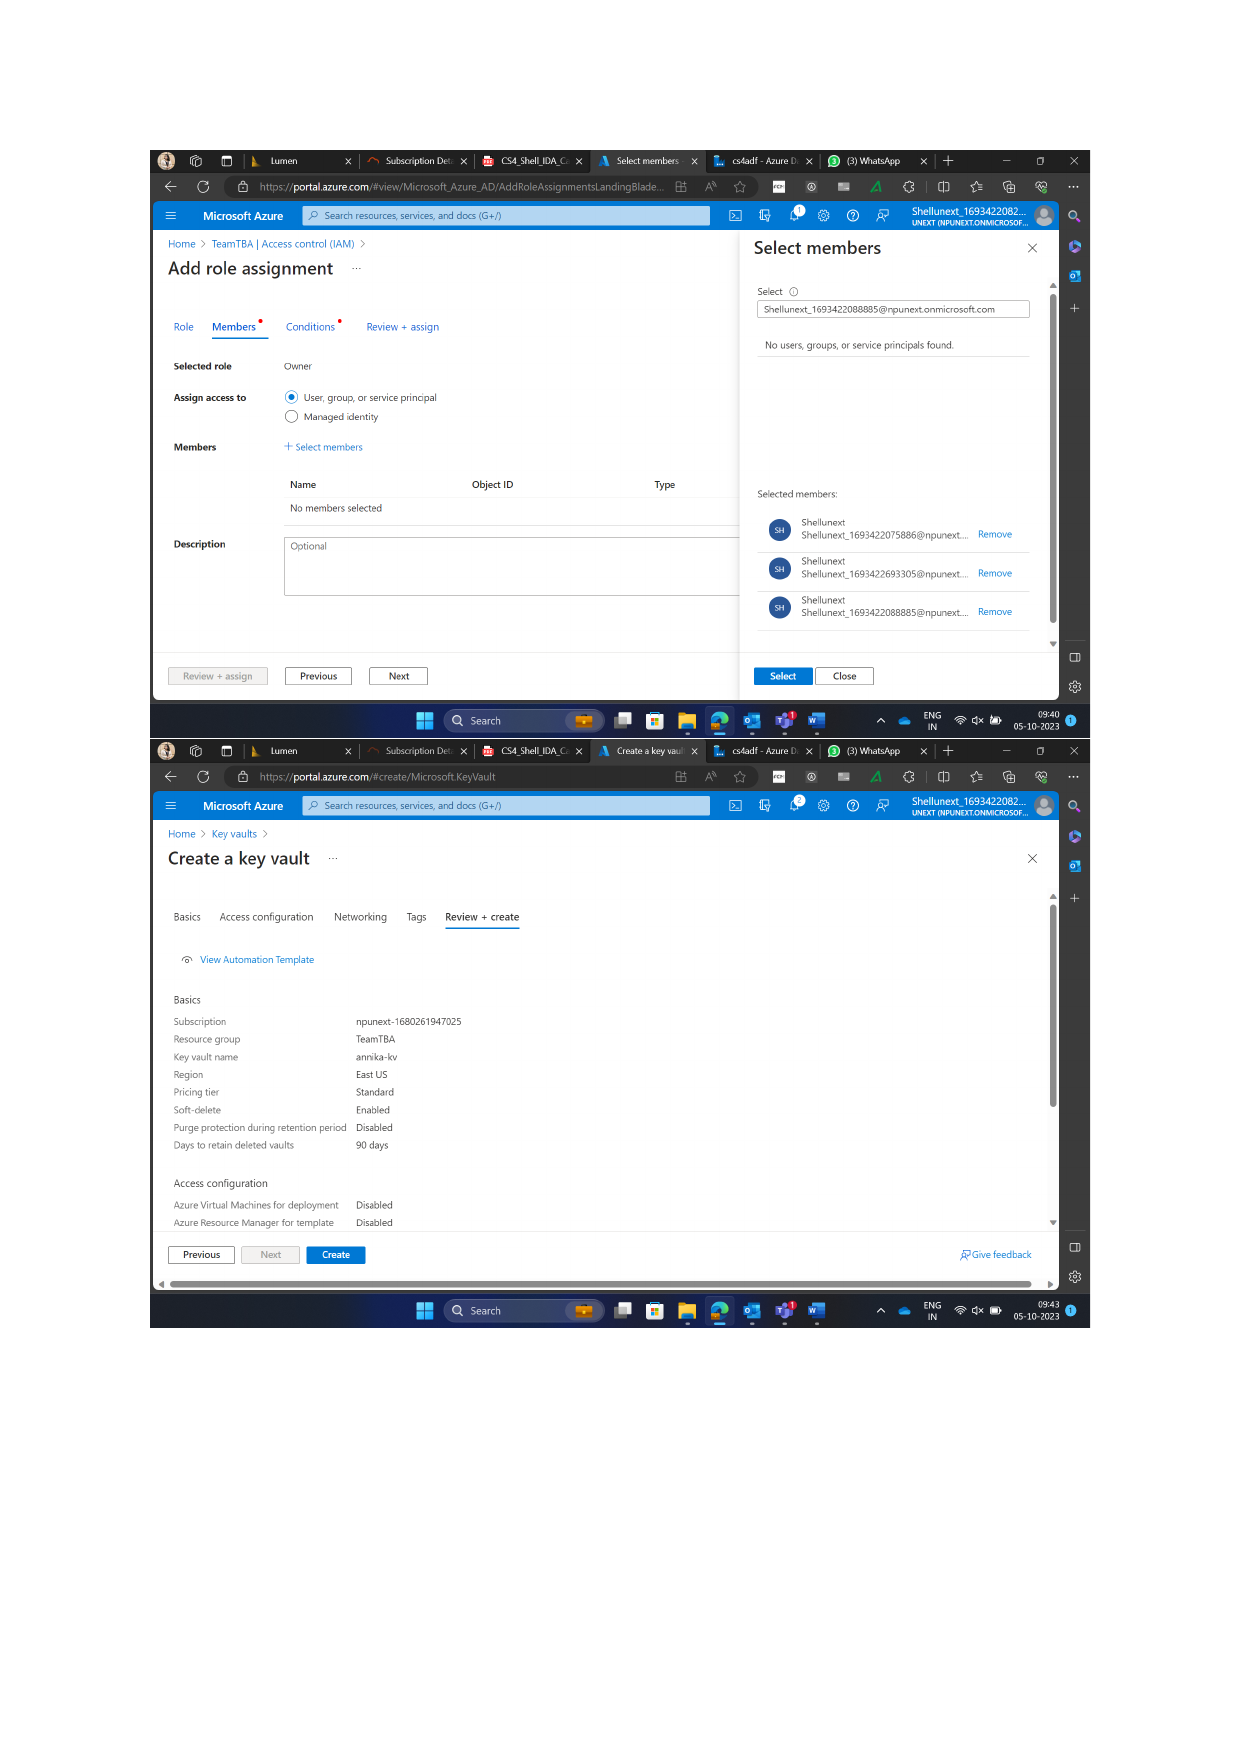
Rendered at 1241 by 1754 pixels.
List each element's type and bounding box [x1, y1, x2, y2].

picture [150, 150, 1091, 738]
picture [150, 739, 1091, 1328]
